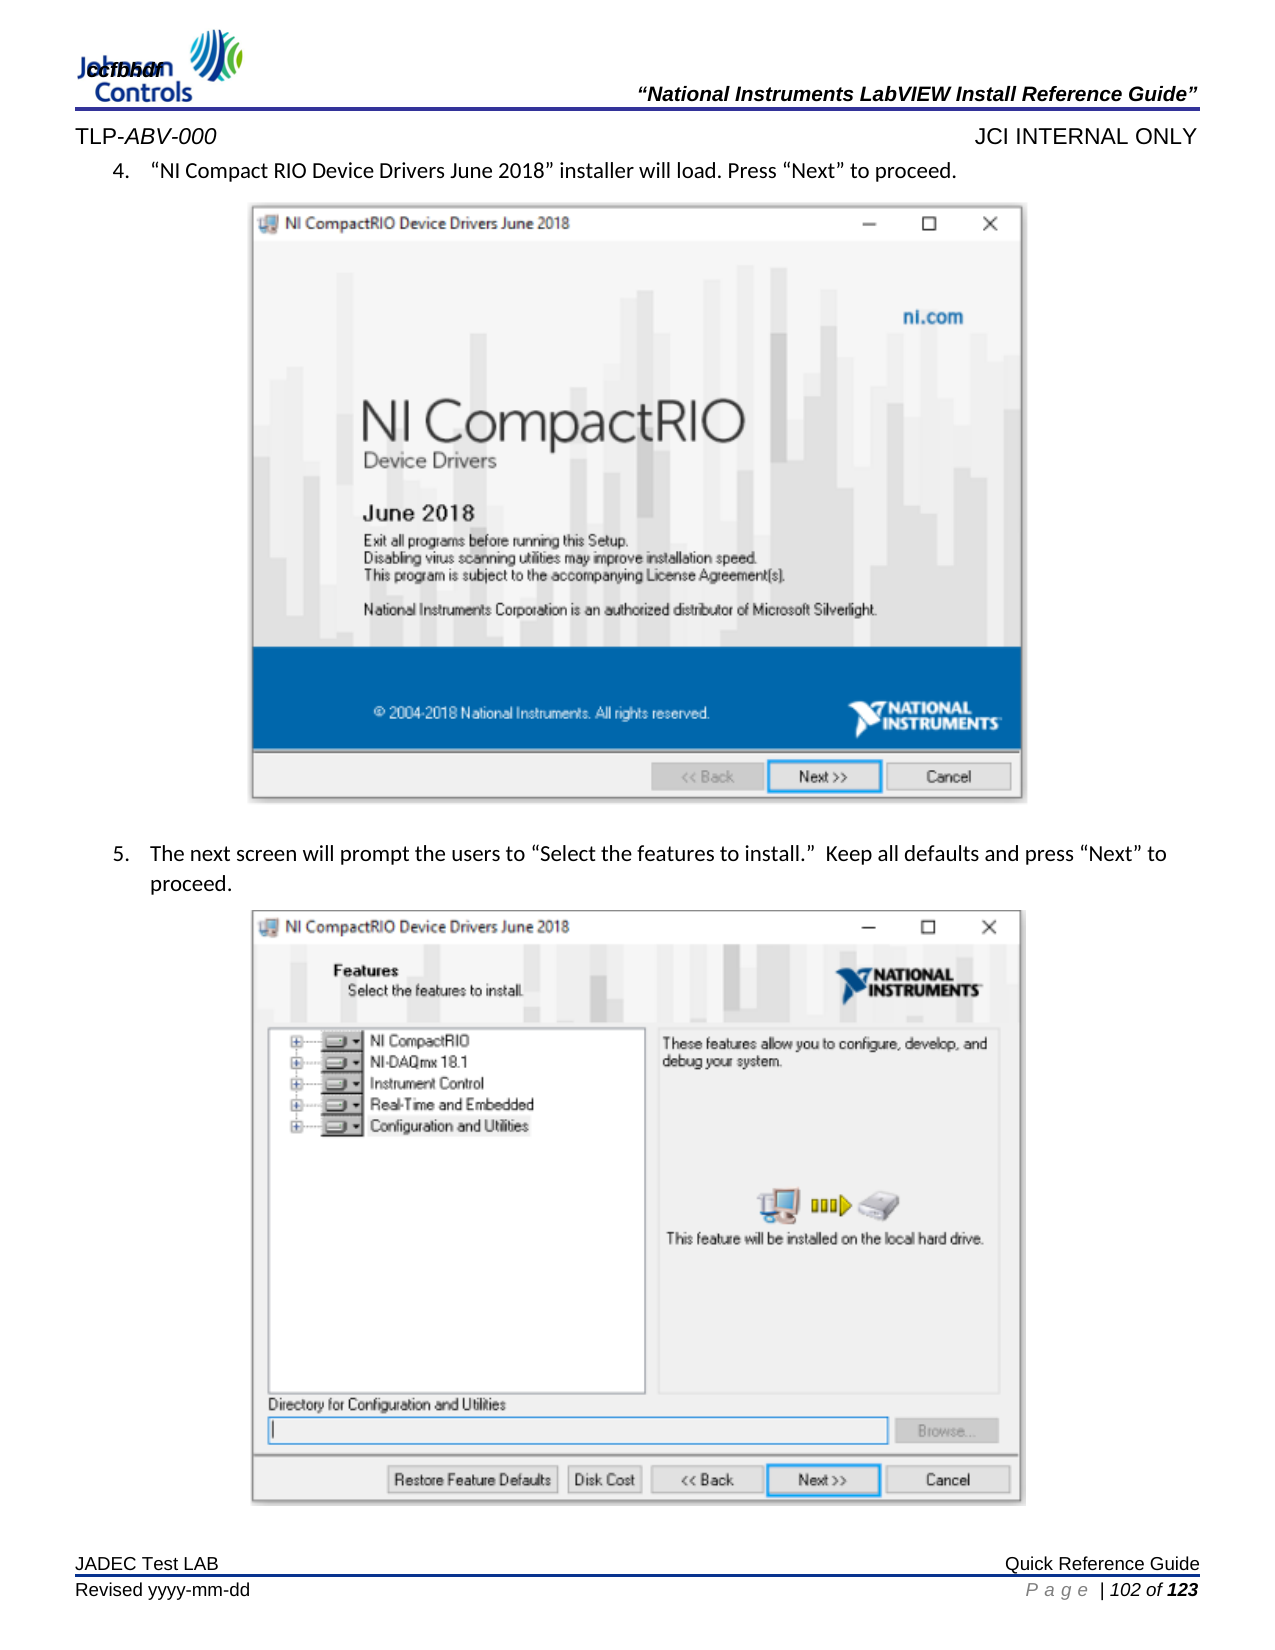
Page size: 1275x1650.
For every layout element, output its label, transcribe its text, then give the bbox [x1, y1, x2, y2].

list The next screen will prompt the users to “Select the features to install.” Keep all defaults and press “Next” to proceed. [112, 839, 1200, 897]
picture [249, 910, 1026, 1506]
picture [246, 201, 1029, 805]
picture [76, 26, 246, 105]
list “NI Compact RIO Device Drivers June 2018” installer will load. Press “Next” to proceed. [112, 156, 1200, 184]
